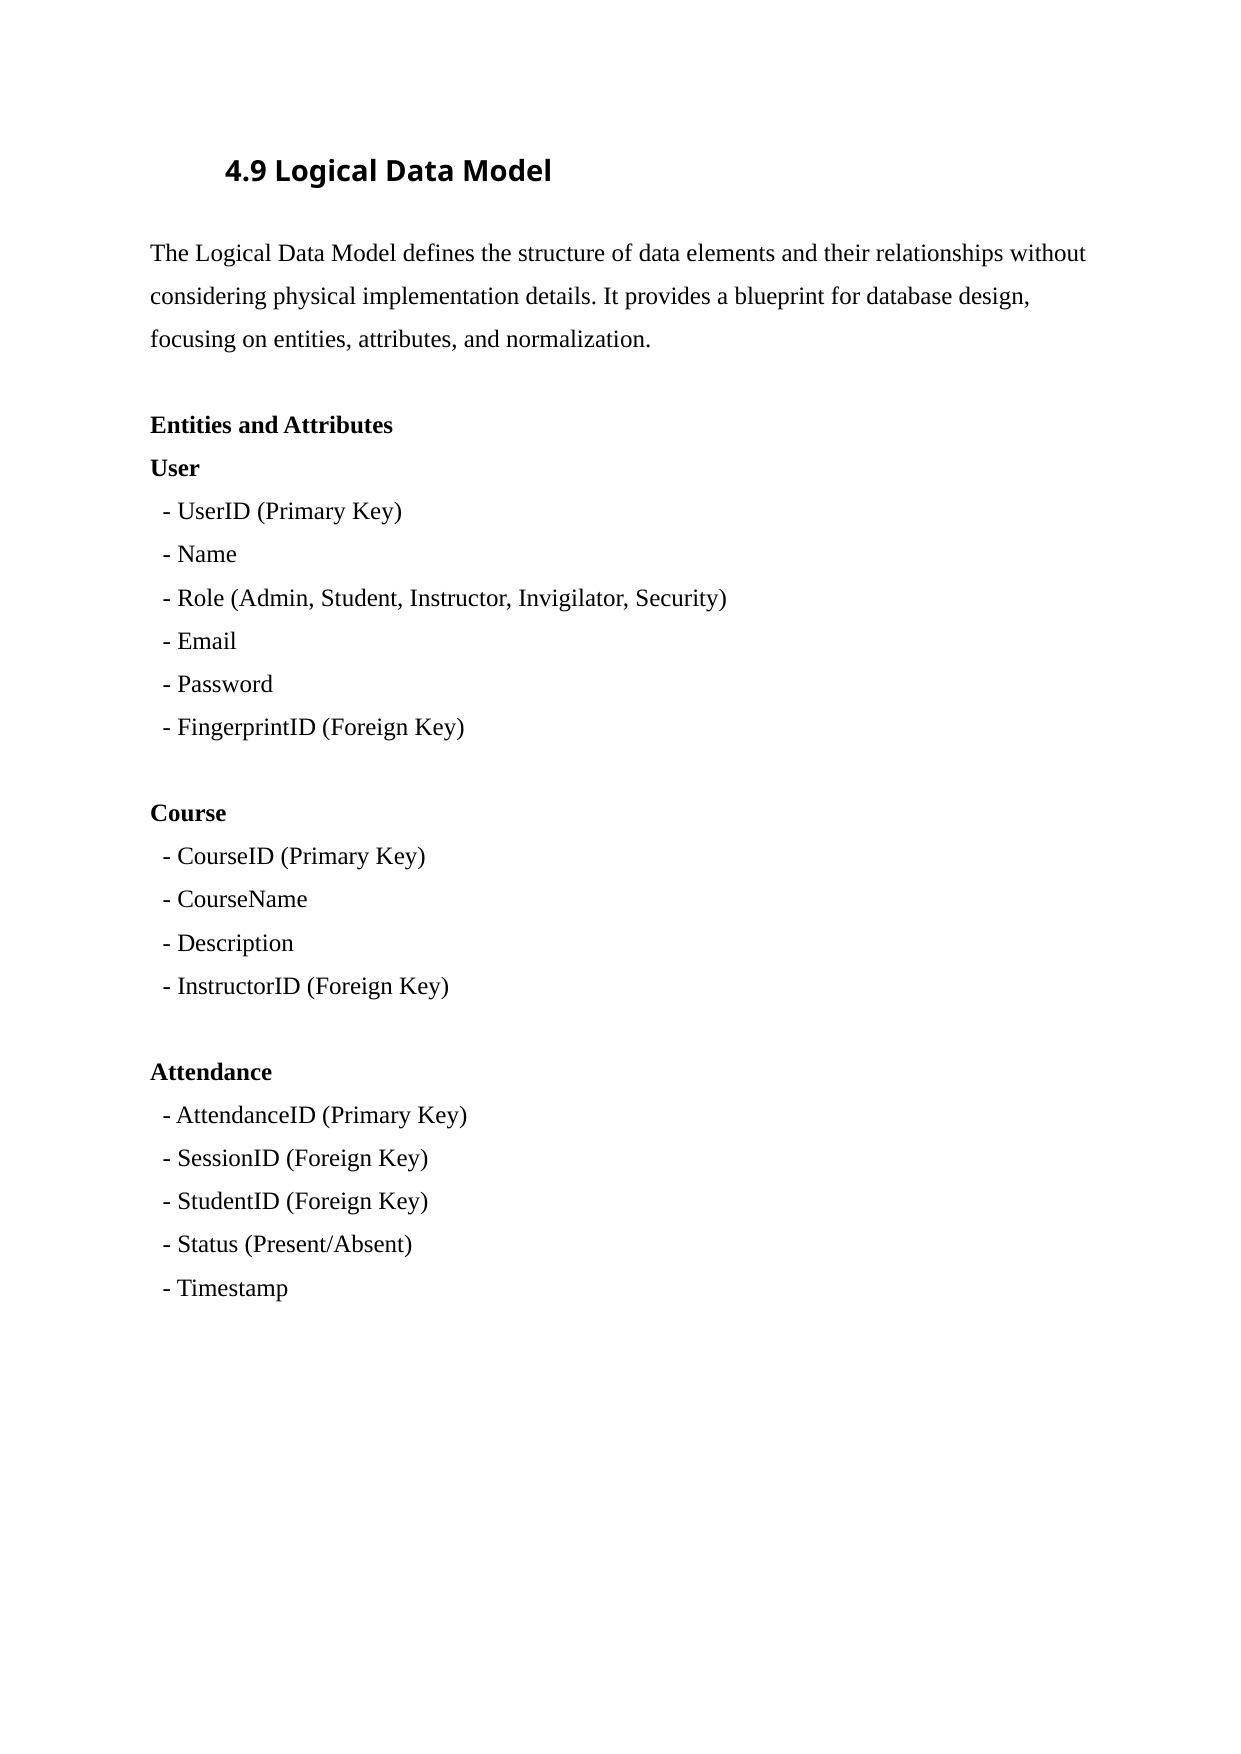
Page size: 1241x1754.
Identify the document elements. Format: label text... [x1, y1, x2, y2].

text - Description [150, 928, 1090, 956]
text Entities and Attributes [150, 410, 1090, 439]
subtitle 4.9 Logical Data Model [150, 150, 1090, 190]
text - UserID (Primary Key) [150, 496, 1090, 525]
text - Password [150, 669, 1090, 698]
text Attendance [150, 1057, 1090, 1086]
text - StudentID (Foreign Key) [150, 1186, 1090, 1215]
text - InstructorID (Foreign Key) [150, 971, 1090, 999]
text - CourseID (Primary Key) [150, 841, 1090, 870]
text Course [150, 798, 1090, 827]
text - Role (Admin, Student, Instructor, Invigilator, Security) [150, 583, 1090, 611]
text - SessionID (Foreign Key) [150, 1143, 1090, 1172]
text - AttendanceID (Primary Key) [150, 1100, 1090, 1129]
text - Name [150, 539, 1090, 568]
text - Email [150, 626, 1090, 654]
text The Logical Data Model defines the structure of data elements and their relationships without considering physical implementation details. It provides a blueprint for database design, focusing on entities, attributes, and normalization. [150, 238, 1090, 353]
text - Timestamp [150, 1273, 1090, 1301]
text - CourseName [150, 884, 1090, 913]
text User [150, 453, 1090, 482]
text - Status (Present/Absent) [150, 1229, 1090, 1258]
text - FingerprintID (Foreign Key) [150, 712, 1090, 741]
